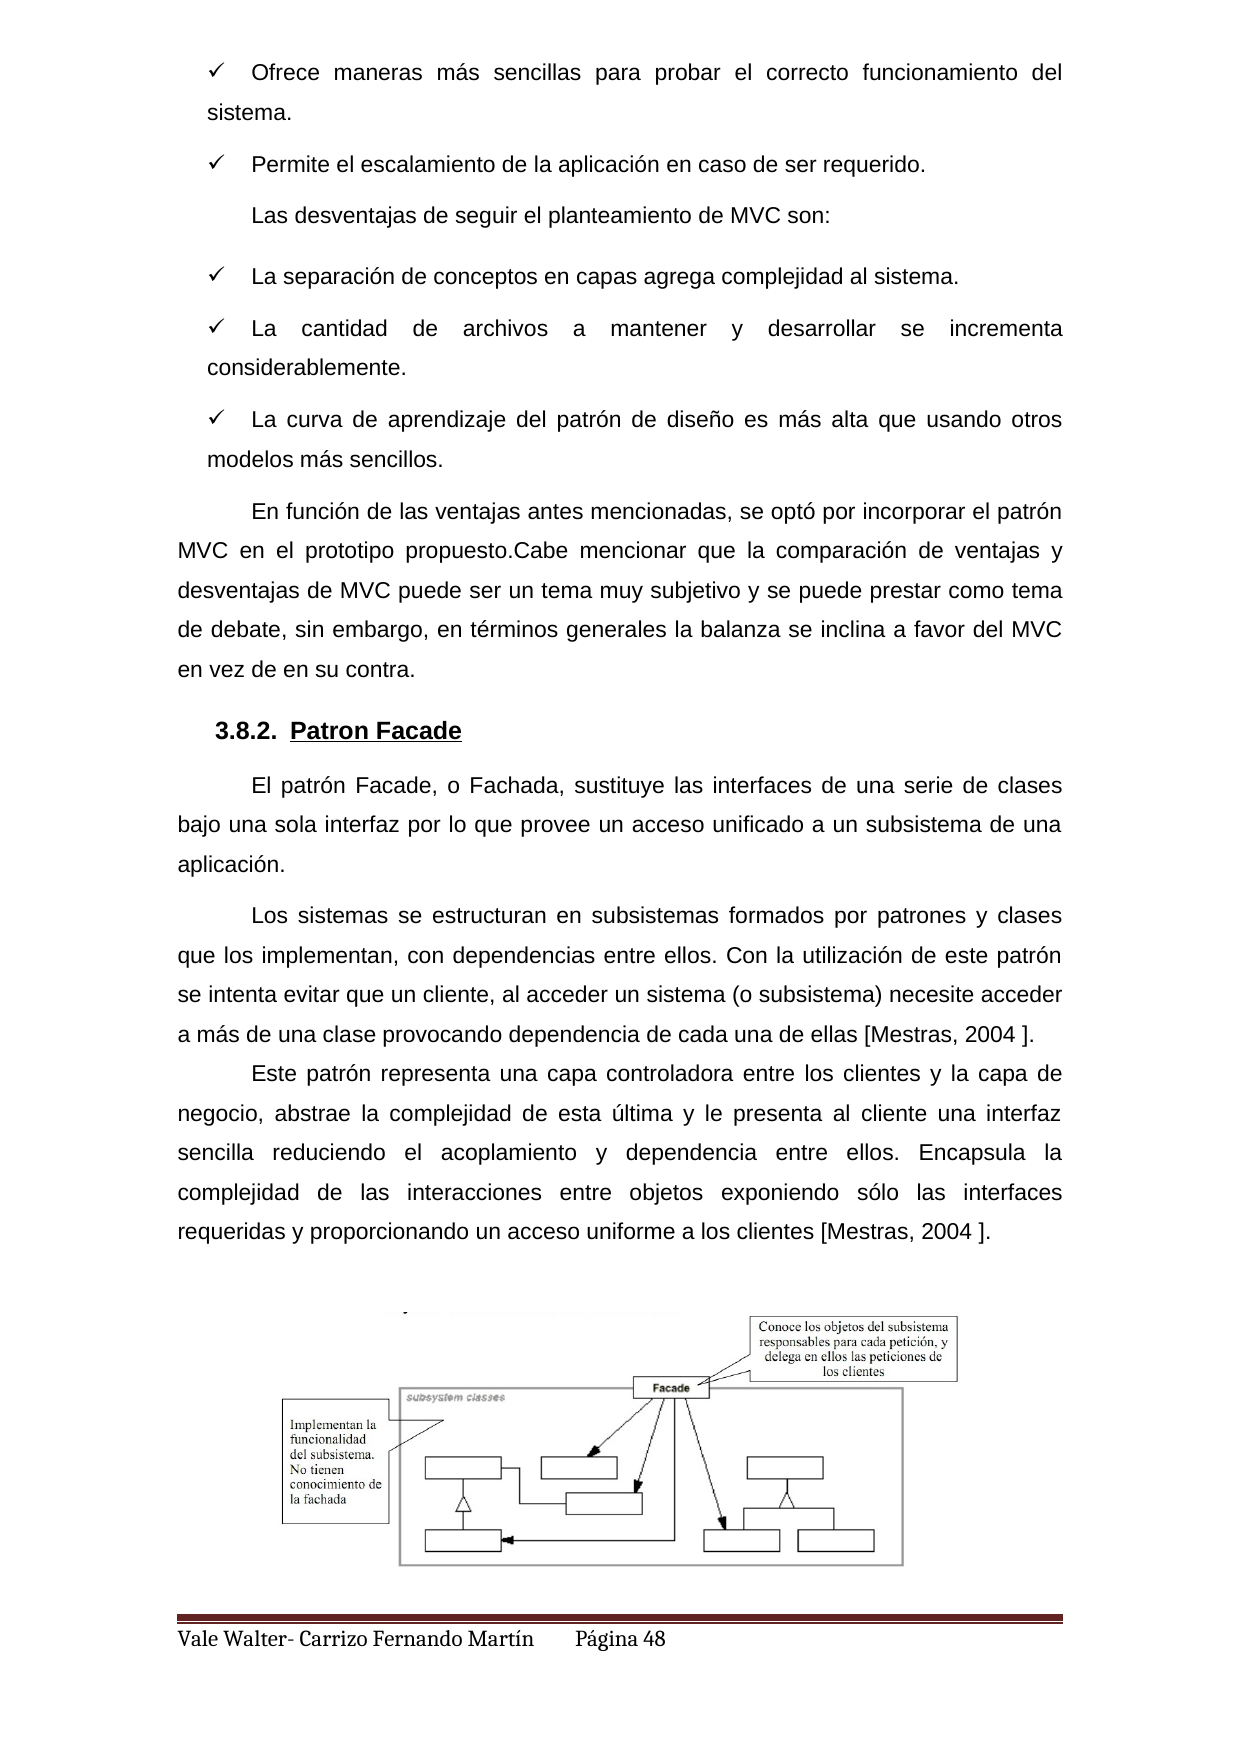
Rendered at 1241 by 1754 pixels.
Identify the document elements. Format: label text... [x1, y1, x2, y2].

list Patron Facade [215, 716, 1063, 745]
text Los sistemas se estructuran en subsistemas formados por patrones y clases que los implementan, con dependencias entre ellos. Con la utilización de este patrón se intenta evitar que un cliente, al acceder un sistema (o subsistema) necesite acceder a más de una clase provocando dependencia de cada una de ellas [Mestras, 2004 ]. [177, 902, 1063, 1047]
list Ofrece maneras más sencillas para probar el correcto funcionamiento del sistema. [207, 59, 1063, 125]
list Permite el escalamiento de la aplicación en caso de ser requerido. [207, 151, 1063, 177]
list La curva de aprendizaje del patrón de diseño es más alta que usando otros modelos más sencillos. [207, 406, 1063, 472]
text Las desventajas de seguir el planteamiento de MVC son: [177, 202, 1063, 229]
text Este patrón representa una capa controladora entre los clientes y la capa de negocio, abstrae la complejidad de esta última y le presenta al cliente una interfaz sencilla reduciendo el acoplamiento y dependencia entre ellos. Encapsula la complejidad de las interacciones entre objetos exponiendo sólo las interfaces requeridas y proporcionando un acceso uniforme a los clientes [Mestras, 2004 ]. [177, 1060, 1063, 1245]
text En función de las ventajas antes mencionadas, se optó por incorporar el patrón MVC en el prototipo propuesto.Cabe mencionar que la comparación de ventajas y desventajas de MVC puede ser un tema muy subjetivo y se puede prestar como tema de debate, sin embargo, en términos generales la balanza se inclina a favor del MVC en vez de en su contra. [177, 498, 1063, 682]
text El patrón Facade, o Fachada, sustituye las interfaces de una serie de clases bajo una sola interfaz por lo que provee un acceso unificado a un subsistema de una aplicación. [177, 772, 1063, 877]
list La cantidad de archivos a mantener y desarrollar se incrementa considerablemente. [207, 315, 1063, 381]
picture [275, 1312, 965, 1573]
list La separación de conceptos en capas agrega complejidad al sistema. [207, 263, 1063, 289]
